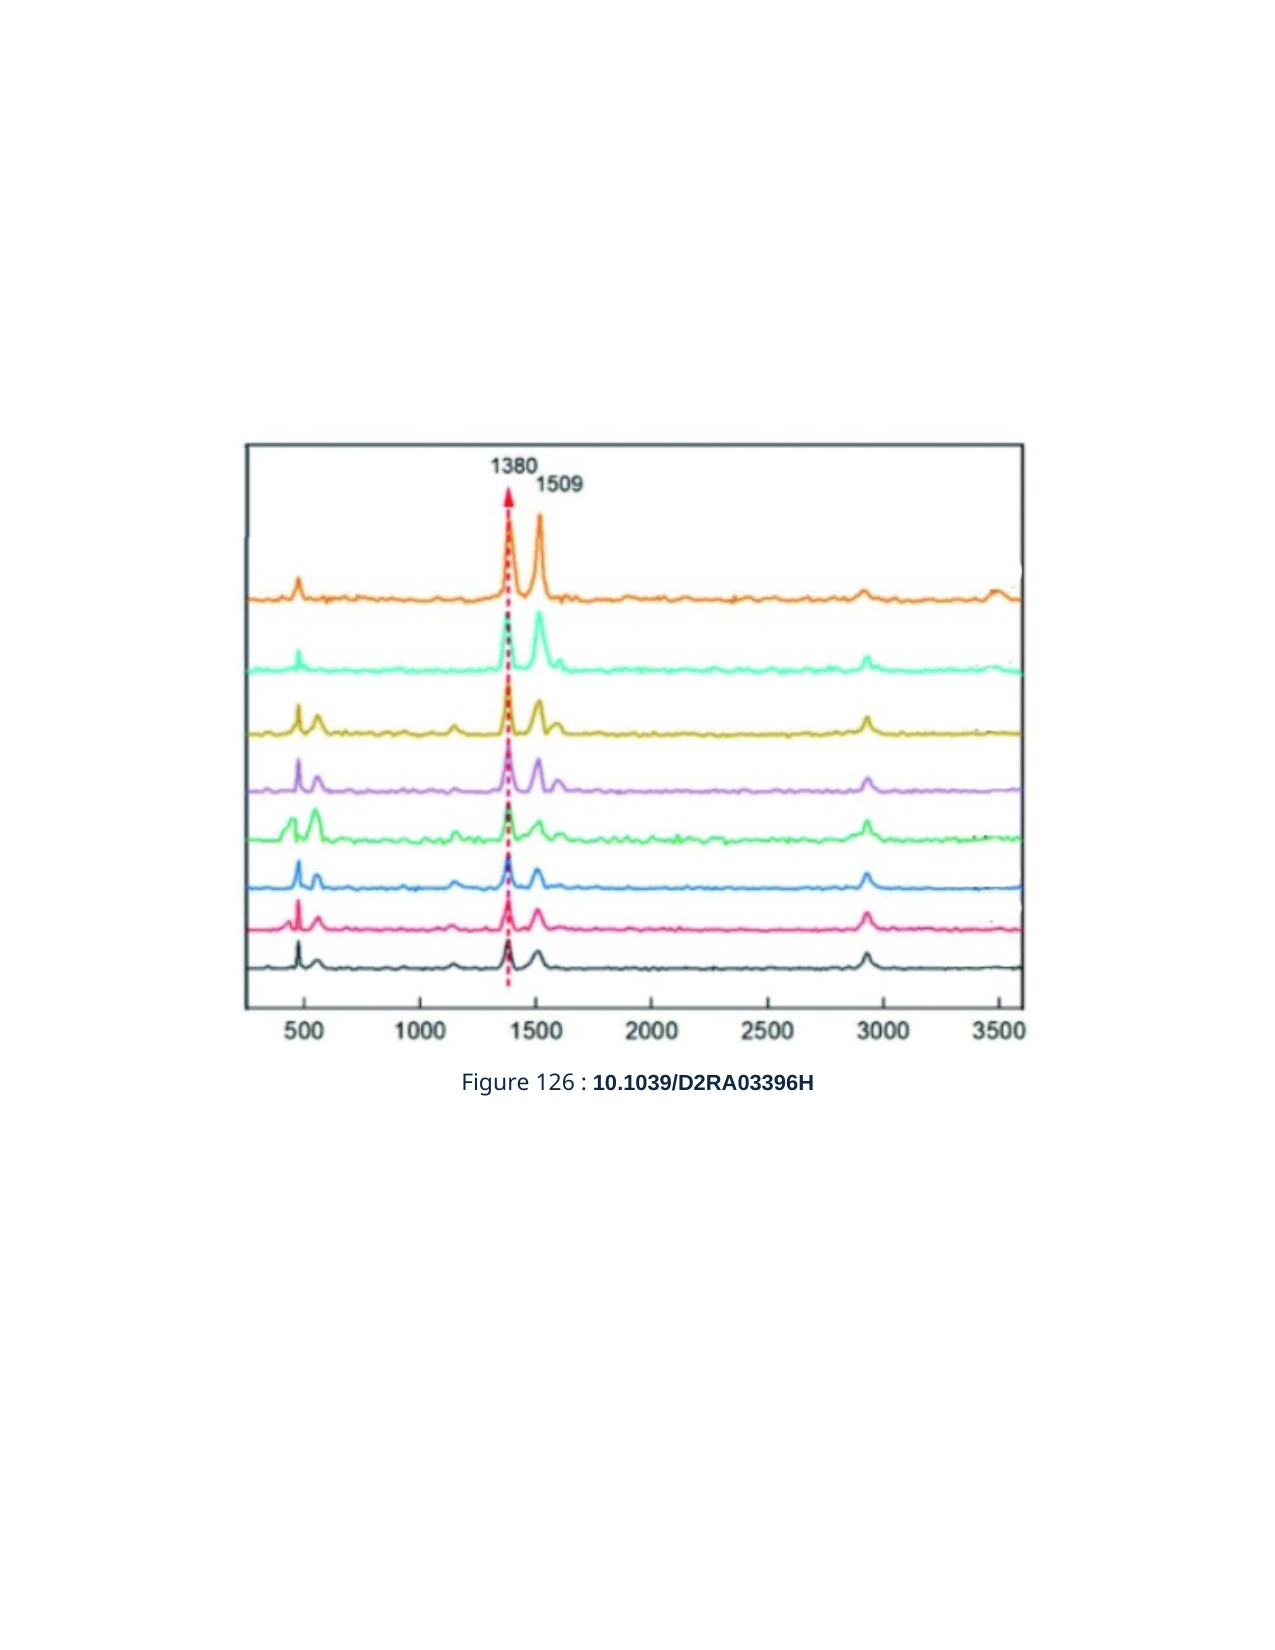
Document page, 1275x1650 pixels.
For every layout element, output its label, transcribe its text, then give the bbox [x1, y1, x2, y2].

picture [237, 426, 1038, 1045]
text Figure 126 : 10.1039/D2RA03396H [150, 1066, 1125, 1097]
